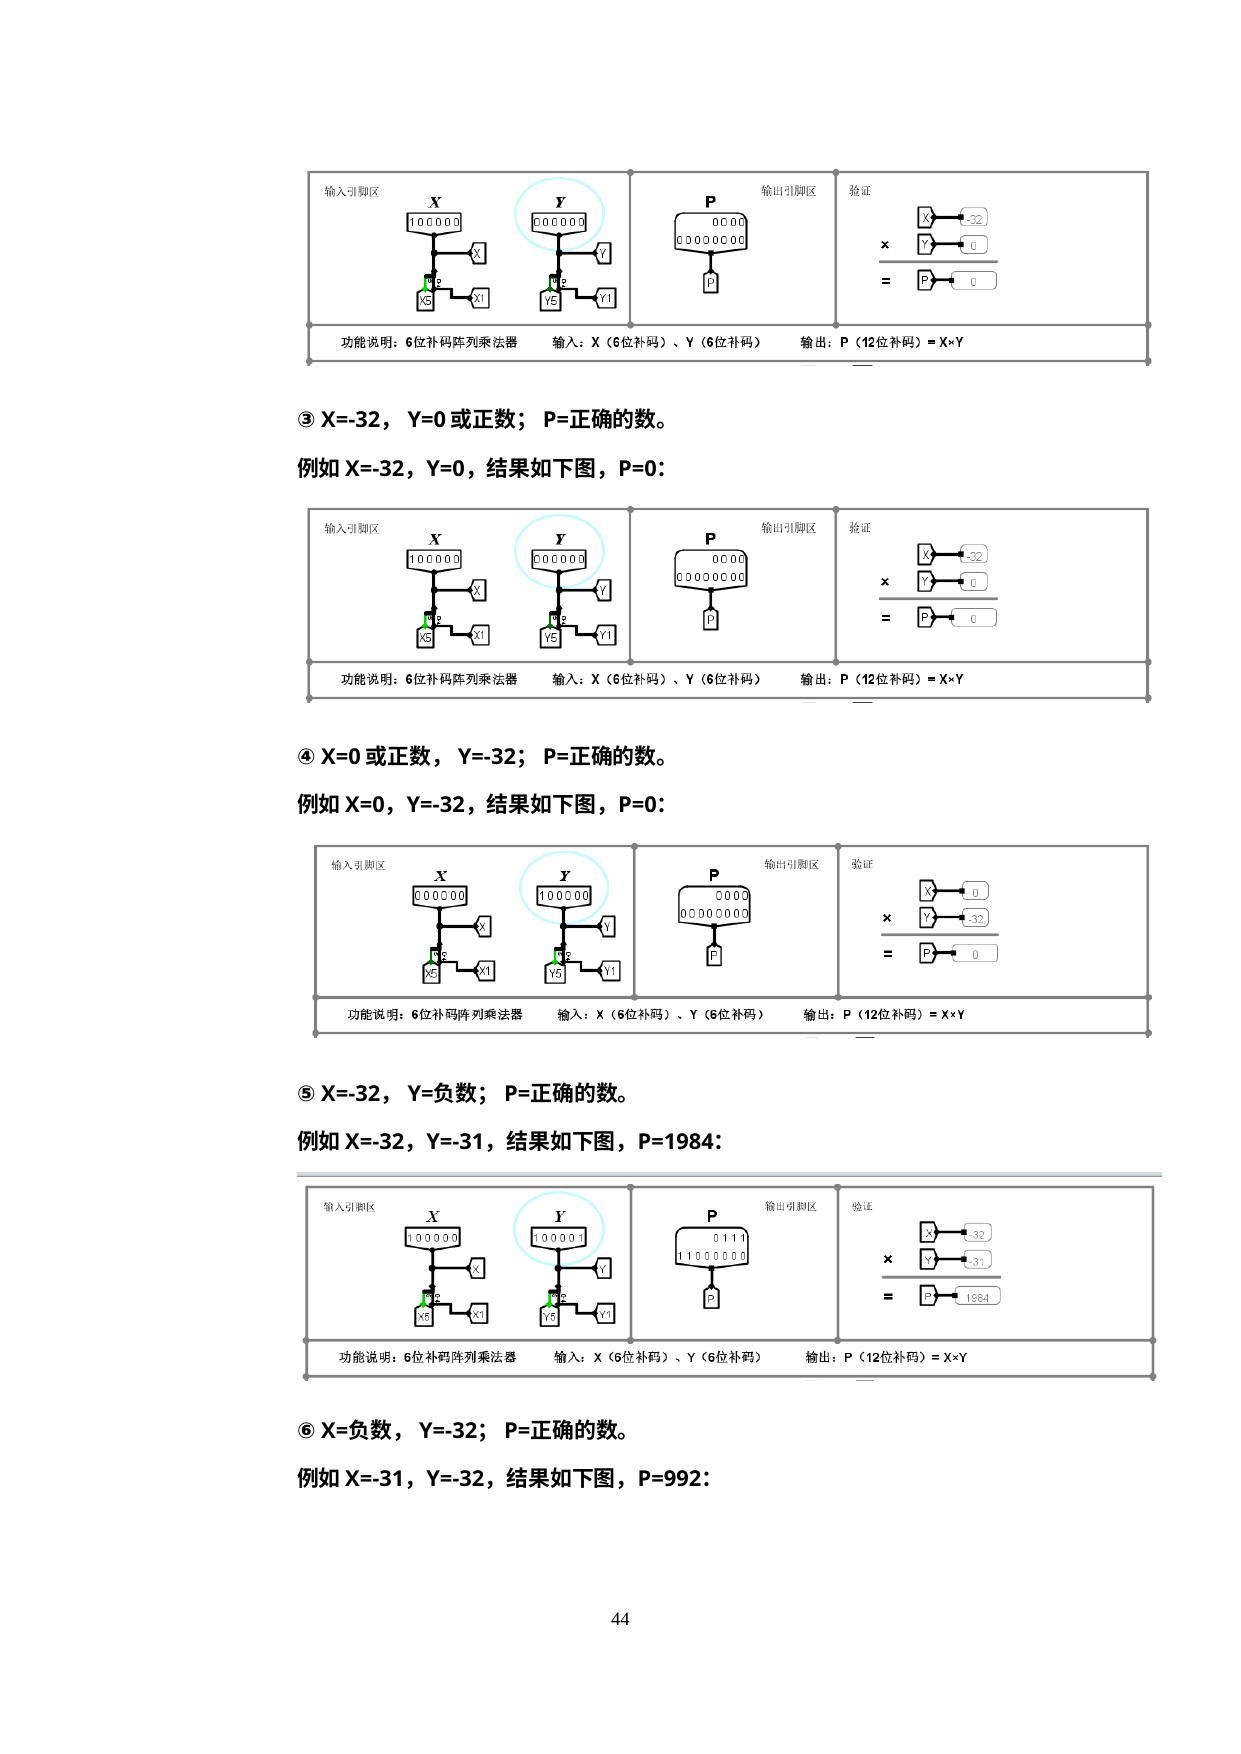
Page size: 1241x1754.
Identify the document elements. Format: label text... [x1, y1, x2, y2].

text 例如X=-32，Y=-31，结果如下图，P=1984： [297, 1124, 1053, 1156]
text ④ X=0或正数， Y=-32； P=正确的数。 [297, 739, 1053, 771]
text 例如X=-32，Y=0，结果如下图，P=0： [297, 450, 1053, 483]
picture [296, 1172, 1163, 1381]
picture [296, 498, 1163, 703]
text 例如X=-31，Y=-32，结果如下图，P=992： [297, 1461, 1053, 1493]
text ③ X=-32， Y=0或正数； P=正确的数。 [297, 402, 1053, 434]
text ⑥ X=负数， Y=-32； P=正确的数。 [297, 1412, 1053, 1445]
text 例如X=0，Y=-32，结果如下图，P=0： [297, 787, 1053, 820]
text ⑤ X=-32， Y=负数； P=正确的数。 [297, 1076, 1053, 1108]
picture [296, 162, 1163, 366]
picture [296, 835, 1163, 1038]
